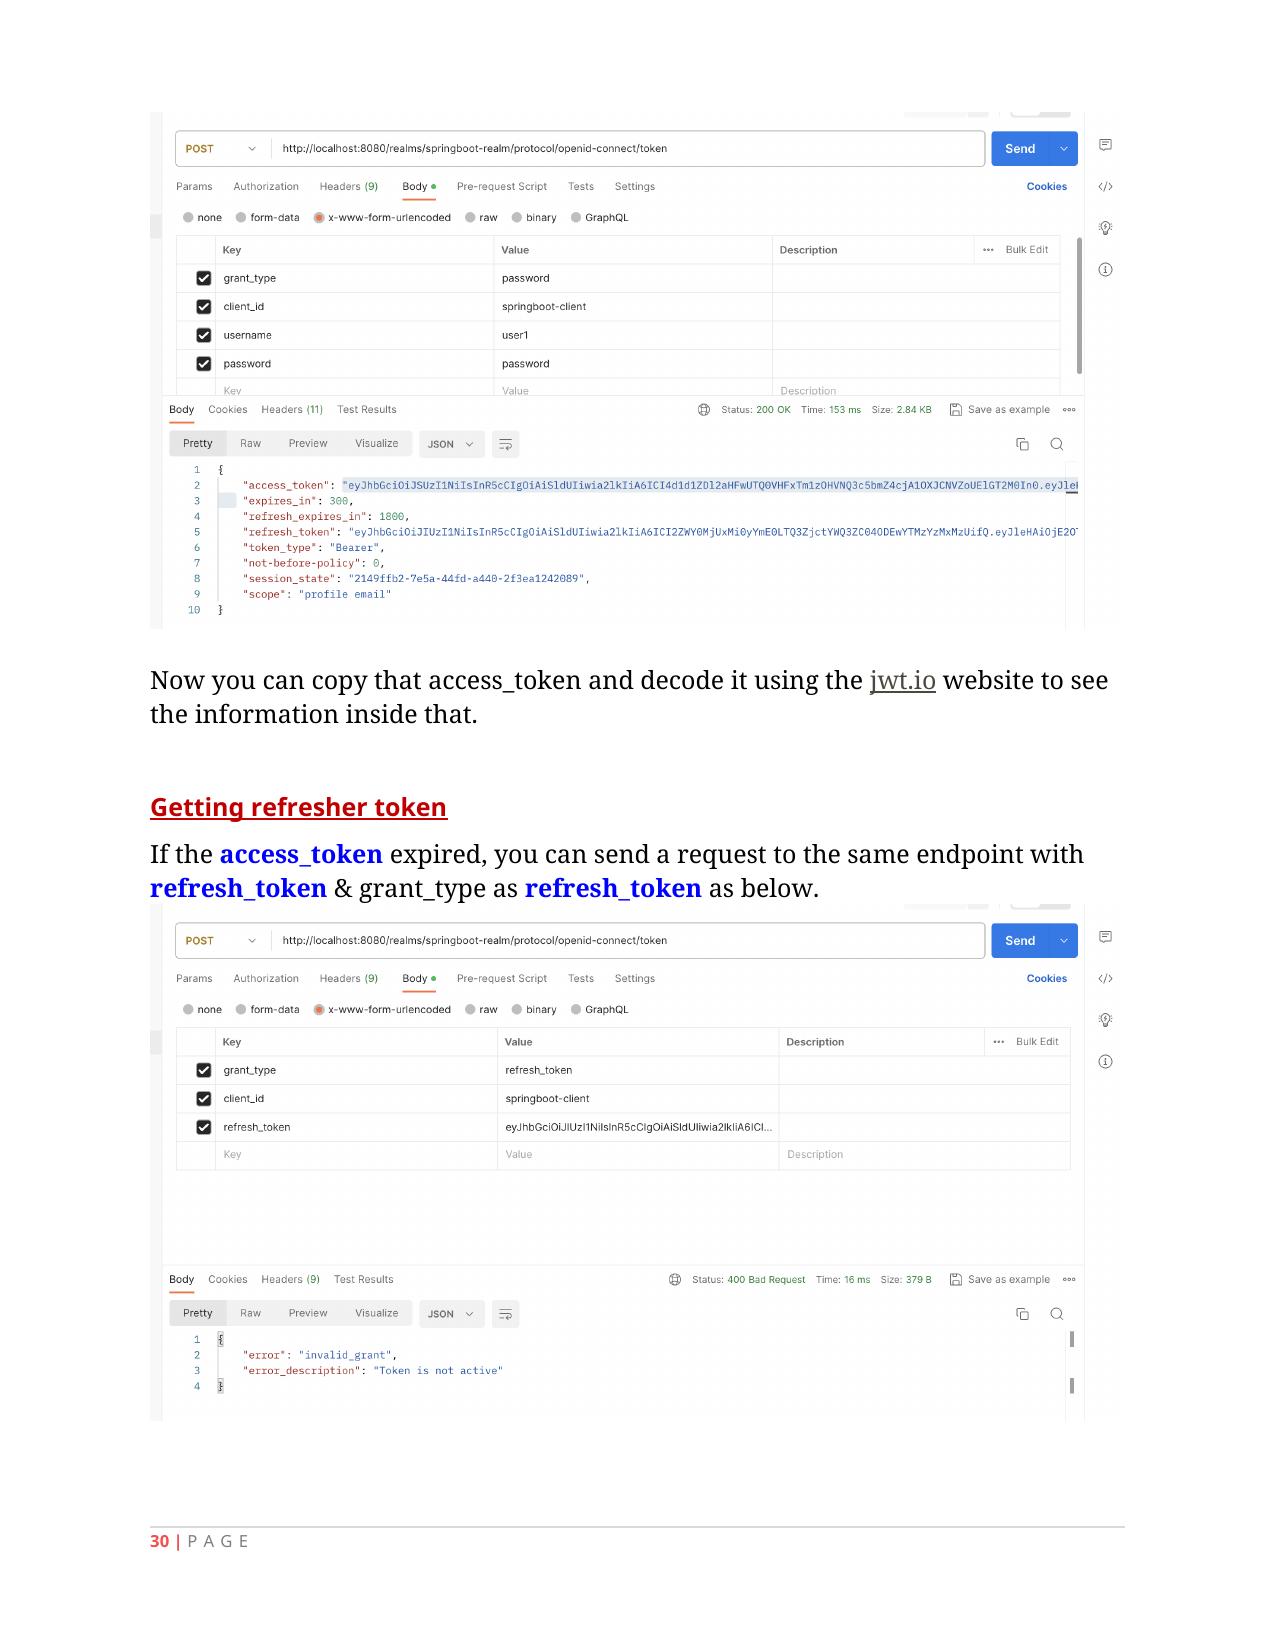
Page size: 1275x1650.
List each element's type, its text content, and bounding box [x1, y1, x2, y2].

text If the access_token expired, you can send a request to the same endpoint with refresh_token & grant_type as refresh_token as below. [150, 836, 1125, 904]
text Now you can copy that access_token and decode it using the jwt.io website to see the information inside that. [150, 662, 1125, 731]
picture [150, 112, 1125, 629]
subtitle Getting refresher token [150, 790, 1125, 824]
picture [150, 904, 1125, 1421]
